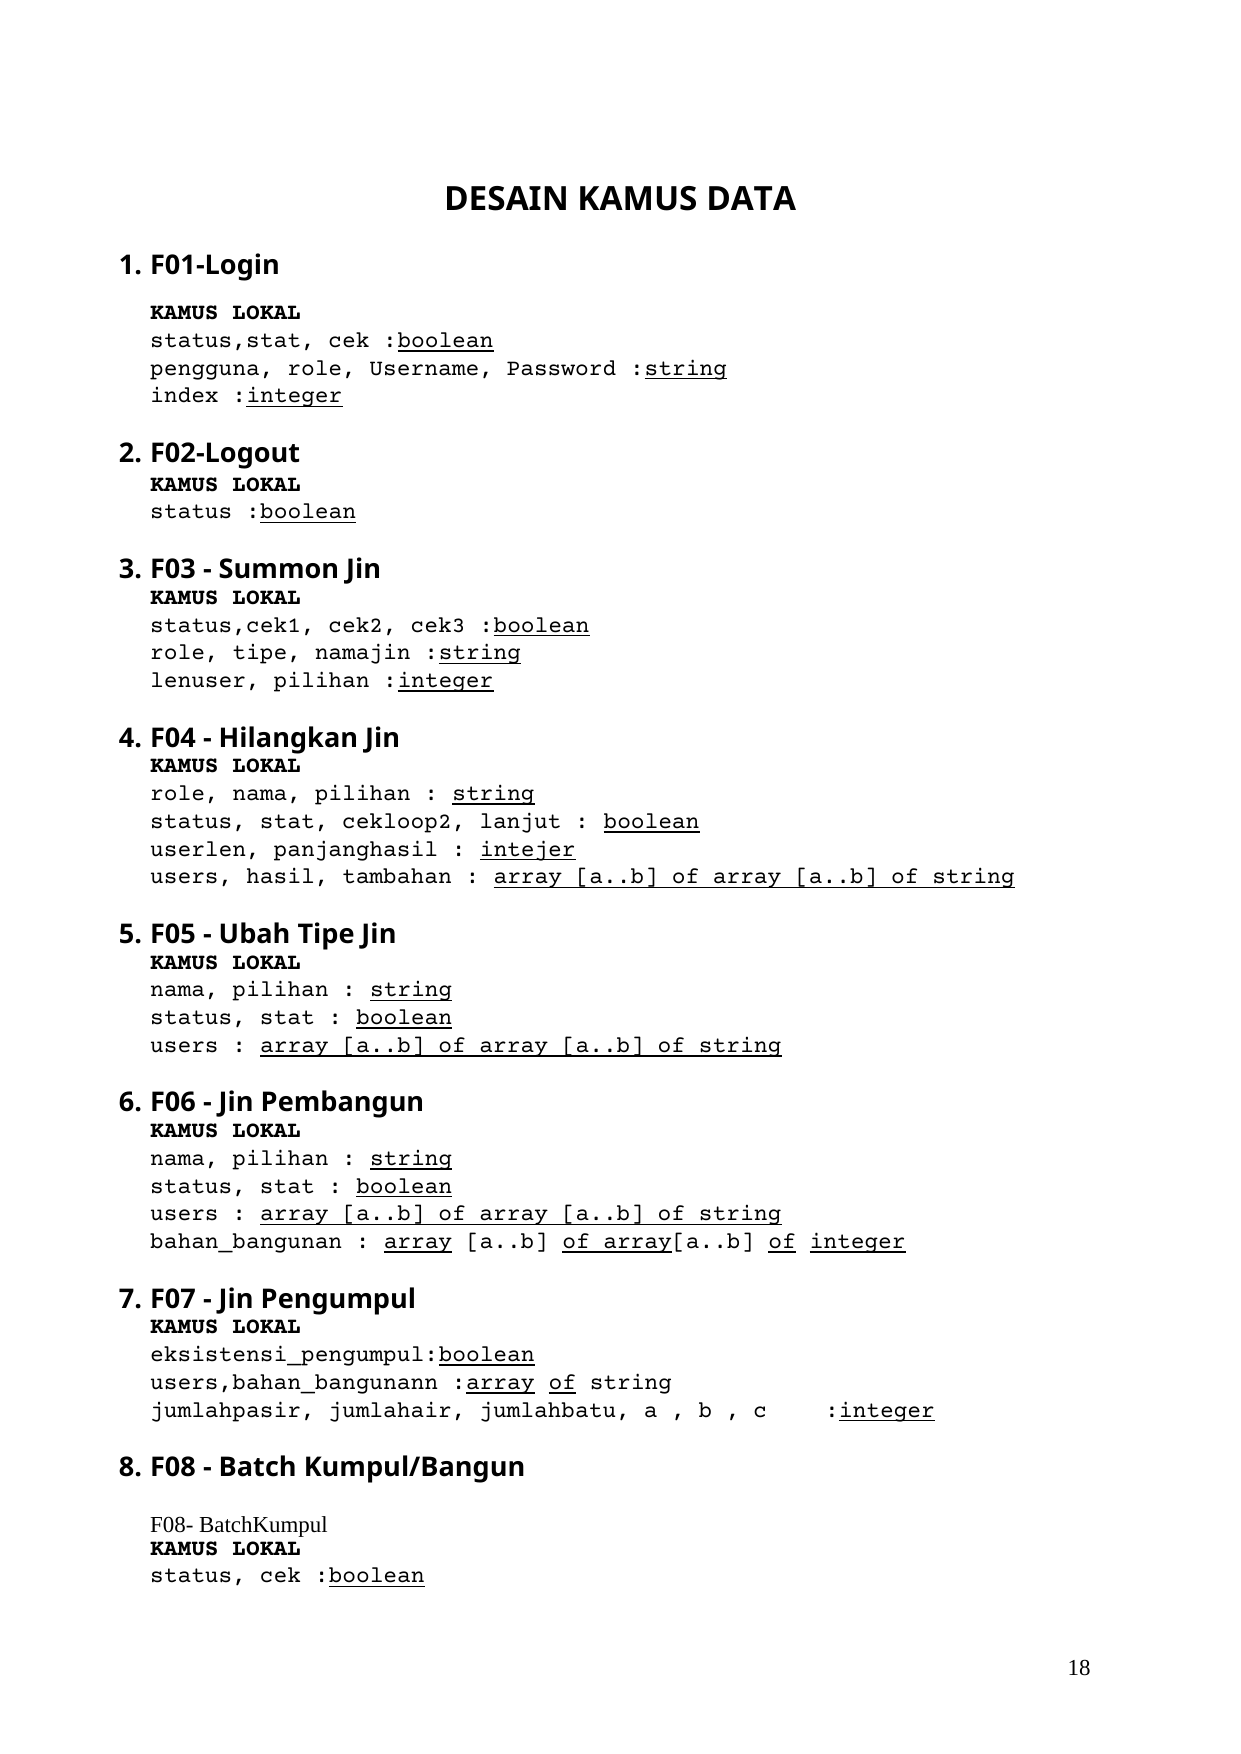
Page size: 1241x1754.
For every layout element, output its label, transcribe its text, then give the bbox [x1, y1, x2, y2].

text role, nama, pilihan : string [150, 783, 1090, 808]
text status, stat : boolean [150, 1175, 1090, 1201]
text role, tipe, namajin :string [150, 642, 1090, 668]
text users, hasil, tambahan : array [a..b] of array [a..b] of string [150, 866, 1090, 892]
text status,cek1, cek2, cek3 :boolean [150, 614, 1090, 640]
text status, stat, cekloop2, lanjut : boolean [150, 810, 1090, 836]
subtitle F07 - Jin Pengumpul [119, 1279, 1090, 1316]
text F08- BatchKumpul [150, 1511, 1090, 1537]
text index :integer [150, 385, 1090, 411]
text KAMUS LOKAL [150, 586, 1090, 612]
text status :boolean [150, 501, 1090, 527]
subtitle F02-Logout [119, 433, 1090, 470]
text users : array [a..b] of array [a..b] of string [150, 1034, 1090, 1060]
text status,stat, cek :boolean [150, 329, 1090, 355]
subtitle F08 - Batch Kumpul/Bangun [119, 1448, 1090, 1484]
text KAMUS LOKAL [150, 302, 1090, 328]
text KAMUS LOKAL [150, 755, 1090, 781]
text KAMUS LOKAL [150, 951, 1090, 977]
text eksistensi_pengumpul:boolean [150, 1344, 1090, 1369]
text KAMUS LOKAL [150, 1537, 1090, 1563]
text KAMUS LOKAL [150, 1316, 1090, 1342]
text bahan_bangunan : array [a..b] of array[a..b] of integer [150, 1231, 1090, 1256]
text status, stat : boolean [150, 1007, 1090, 1032]
text KAMUS LOKAL [150, 473, 1090, 499]
subtitle F01-Login [119, 245, 1090, 282]
subtitle F04 - Hilangkan Jin [119, 718, 1090, 755]
text users : array [a..b] of array [a..b] of string [150, 1203, 1090, 1229]
text KAMUS LOKAL [150, 1120, 1090, 1146]
text users,bahan_bangunann :array of string [150, 1371, 1090, 1397]
text status, cek :boolean [150, 1565, 1090, 1591]
text userlen, panjanghasil : intejer [150, 838, 1090, 864]
text nama, pilihan : string [150, 979, 1090, 1005]
subtitle DESAIN KAMUS DATA [150, 175, 1090, 220]
text nama, pilihan : string [150, 1147, 1090, 1173]
subtitle F05 - Ubah Tipe Jin [119, 914, 1090, 951]
subtitle F06 - Jin Pembangun [119, 1083, 1090, 1120]
text jumlahpasir, jumlahair, jumlahbatu, a , b , c :integer [150, 1399, 1090, 1425]
subtitle F03 - Summon Jin [119, 549, 1090, 586]
text lenuser, pilihan :integer [150, 669, 1090, 695]
text pengguna, role, Username, Password :string [150, 357, 1090, 383]
